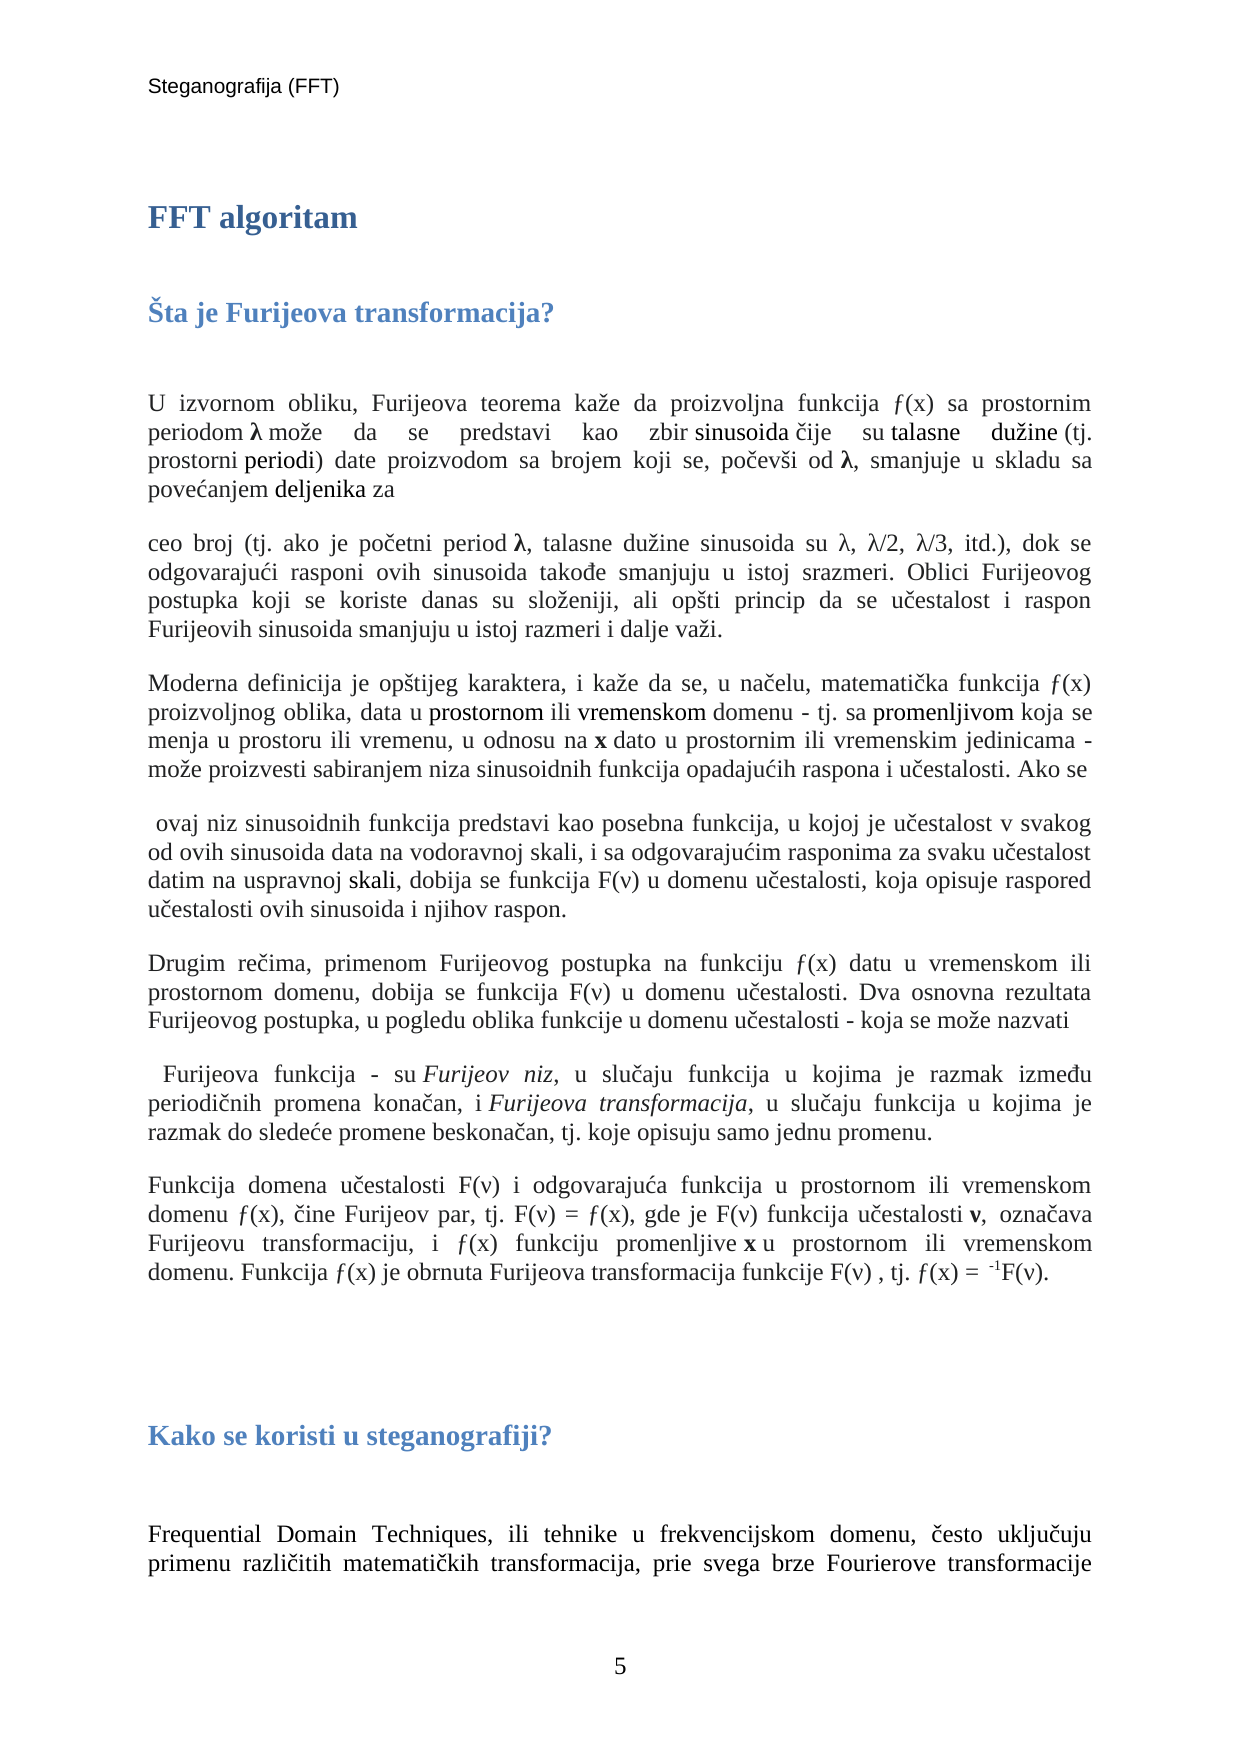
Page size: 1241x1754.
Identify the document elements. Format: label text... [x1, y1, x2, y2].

text Moderna definicija je opštijeg karaktera, i kaže da se, u načelu, matematička funkcija ƒ(x) proizvoljnog oblika, data u prostornom ili vremenskom domenu - tj. sa promenljivom koja se menja u prostoru ili vremenu, u odnosu na x dato u prostornim ili vremenskim jedinicama - može proizvesti sabiranjem niza sinusoidnih funkcija opadajućih raspona i učestalosti. Ako se [148, 668, 1093, 783]
text Drugim rečima, primenom Furijeovog postupka na funkciju ƒ(x) datu u vremenskom ili prostornom domenu, dobija se funkcija F(ν) u domenu učestalosti. Dva osnovna rezultata Furijeovog postupka, u pogledu oblika funkcije u domenu učestalosti - koja se može nazvati [148, 948, 1093, 1034]
text U izvornom obliku, Furijeova teorema kaže da proizvoljna funkcija ƒ(x) sa prostornim periodom λ može da se predstavi kao zbir sinusoida čije su talasne dužine (tj. prostorni periodi) date proizvodom sa brojem koji se, počevši od λ, smanjuje u skladu sa povećanjem deljenika za [148, 388, 1093, 503]
text ceo broj (tj. ako je početni period λ, talasne dužine sinusoida su λ, λ/2, λ/3, itd.), dok se odgovarajući rasponi ovih sinusoida takođe smanjuju u istoj srazmeri. Oblici Furijeovog postupka koji se koriste danas su složeniji, ali opšti princip da se učestalost i raspon Furijeovih sinusoida smanjuju u istoj razmeri i dalje važi. [148, 528, 1093, 643]
subtitle Šta je Furijeova transformacija? [148, 296, 1093, 329]
text ovaj niz sinusoidnih funkcija predstavi kao posebna funkcija, u kojoj je učestalost v svakog od ovih sinusoida data na vodoravnoj skali, i sa odgovarajućim rasponima za svaku učestalost datim na uspravnoj skali, dobija se funkcija F(ν) u domenu učestalosti, koja opisuje raspored učestalosti ovih sinusoida i njihov raspon. [148, 808, 1093, 923]
text Furijeova funkcija - su Furijeov niz, u slučaju funkcija u kojima je razmak između periodičnih promena konačan, i Furijeova transformacija, u slučaju funkcija u kojima je razmak do sledeće promene beskonačan, tj. koje opisuju samo jednu promenu. [148, 1059, 1093, 1145]
text Funkcija domena učestalosti F(ν) i odgovarajuća funkcija u prostornom ili vremenskom domenu ƒ(x), čine Furijeov par, tj. F(ν) = Fƒ(x), gde je F(ν) funkcija učestalosti ν, F označava Furijeovu transformaciju, i ƒ(x) funkciju promenljive x u prostornom ili vremenskom domenu. Funkcija ƒ(x) je obrnuta Furijeova transformacija funkcije F(ν) , tj. ƒ(x) =F -1F(ν). [148, 1170, 1093, 1285]
subtitle FFT algoritam [148, 198, 1093, 236]
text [148, 1519, 1093, 1576]
subtitle Kako se koristi u steganografiji? [148, 1418, 1093, 1452]
